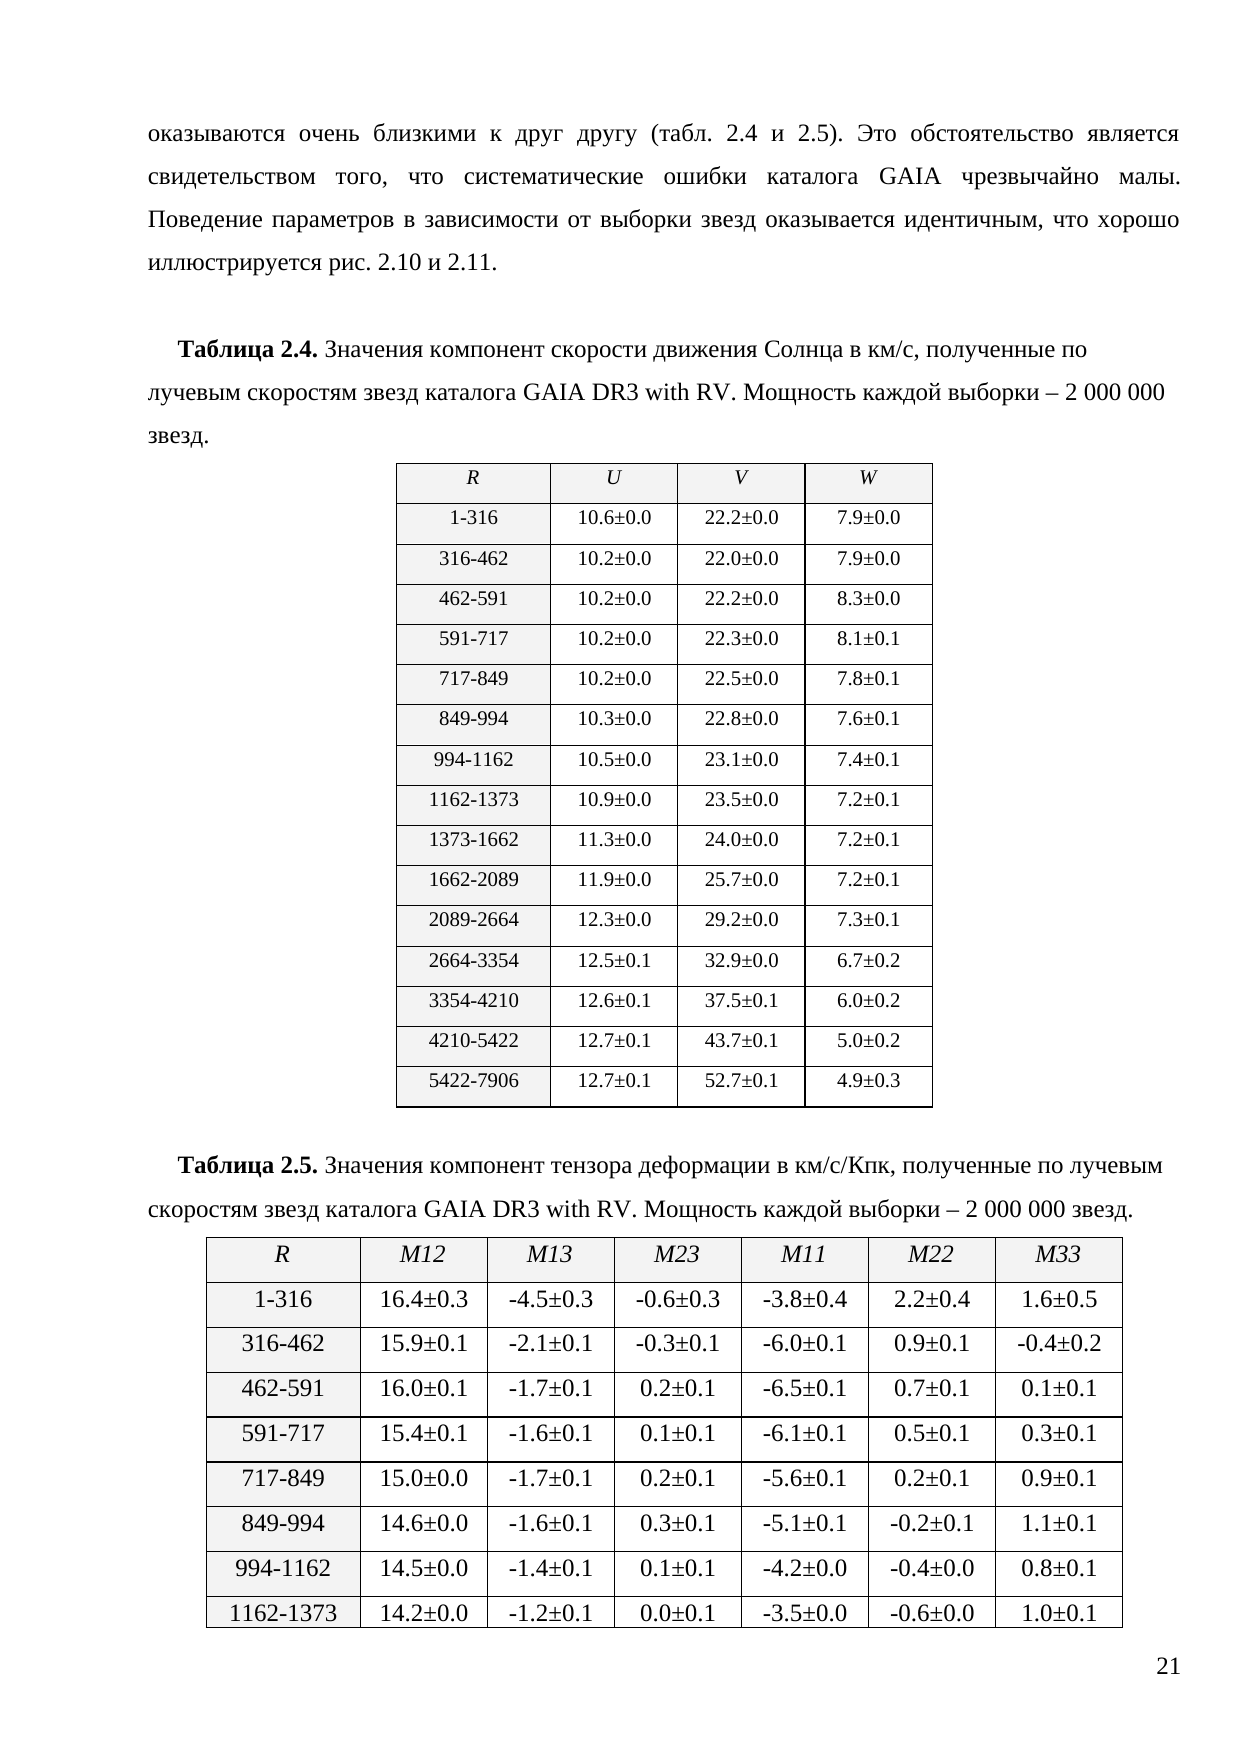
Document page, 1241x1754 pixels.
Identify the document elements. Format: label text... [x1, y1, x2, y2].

table_cell -0.3±0.1 [615, 1328, 741, 1372]
table_cell 0.1±0.1 [615, 1552, 741, 1596]
table_cell 849-994 [207, 1507, 360, 1551]
table_cell -6.0±0.1 [742, 1328, 868, 1372]
table_cell 11.3±0.0 [551, 826, 677, 865]
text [148, 118, 1181, 276]
table_cell 22.8±0.0 [678, 705, 804, 744]
table_cell -0.2±0.1 [869, 1507, 995, 1551]
table_cell 1373-1662 [397, 826, 550, 865]
table_cell 2089-2664 [397, 906, 550, 946]
table_cell 43.7±0.1 [678, 1027, 804, 1066]
table_cell 5.0±0.2 [806, 1027, 932, 1066]
table_cell 316-462 [207, 1328, 360, 1372]
table_cell 1.0±0.1 [996, 1597, 1122, 1627]
table_cell 717-849 [397, 665, 550, 704]
table_cell -1.6±0.1 [488, 1507, 614, 1551]
table_cell 4210-5422 [397, 1027, 550, 1066]
table_cell 462-591 [397, 585, 550, 624]
table_cell 0.2±0.1 [869, 1463, 995, 1506]
table_cell 15.9±0.1 [361, 1328, 487, 1372]
table_cell -1.4±0.1 [488, 1552, 614, 1596]
table_cell 0.8±0.1 [996, 1552, 1122, 1596]
table_cell 0.2±0.1 [615, 1463, 741, 1506]
table_cell 15.4±0.1 [361, 1418, 487, 1461]
table_cell 2664-3354 [397, 947, 550, 986]
table_cell -1.7±0.1 [488, 1463, 614, 1506]
table_cell 1.6±0.5 [996, 1283, 1122, 1327]
table_cell 8.1±0.1 [806, 625, 932, 664]
table_header M13 [488, 1238, 614, 1282]
table_cell 1162-1373 [207, 1597, 360, 1627]
table_cell 8.3±0.0 [806, 585, 932, 624]
table_cell 12.5±0.1 [551, 947, 677, 986]
table_cell 10.2±0.0 [551, 665, 677, 704]
table_cell 10.2±0.0 [551, 545, 677, 584]
table_header R [207, 1238, 360, 1282]
table_cell -1.7±0.1 [488, 1373, 614, 1416]
table_cell 22.2±0.0 [678, 504, 804, 543]
table_header M22 [869, 1238, 995, 1282]
table_cell 7.2±0.1 [806, 826, 932, 865]
table_cell 25.7±0.0 [678, 866, 804, 905]
table_header M12 [361, 1238, 487, 1282]
table_cell 12.7±0.1 [551, 1067, 677, 1106]
table_cell 10.2±0.0 [551, 625, 677, 664]
table_cell 16.4±0.3 [361, 1283, 487, 1327]
table_cell 10.2±0.0 [551, 585, 677, 624]
table_cell -0.4±0.0 [869, 1552, 995, 1596]
table_cell 7.8±0.1 [806, 665, 932, 704]
table_cell 10.5±0.0 [551, 746, 677, 785]
table_cell 0.1±0.1 [996, 1373, 1122, 1416]
table_cell 2.2±0.4 [869, 1283, 995, 1327]
table_cell 24.0±0.0 [678, 826, 804, 865]
table_cell 52.7±0.1 [678, 1067, 804, 1106]
table_cell 7.3±0.1 [806, 906, 932, 946]
table_cell -6.5±0.1 [742, 1373, 868, 1416]
table_cell 0.2±0.1 [615, 1373, 741, 1416]
table_cell 0.9±0.1 [869, 1328, 995, 1372]
table_header V [678, 464, 804, 503]
table_cell -3.8±0.4 [742, 1283, 868, 1327]
table_cell 1.1±0.1 [996, 1507, 1122, 1551]
table_cell -5.6±0.1 [742, 1463, 868, 1506]
table_cell 3354-4210 [397, 987, 550, 1026]
table_cell 6.0±0.2 [806, 987, 932, 1026]
table_cell 1662-2089 [397, 866, 550, 905]
table_cell 462-591 [207, 1373, 360, 1416]
table_cell 0.0±0.1 [615, 1597, 741, 1627]
table_header M11 [742, 1238, 868, 1282]
table_cell 1-316 [397, 504, 550, 543]
table_cell 12.6±0.1 [551, 987, 677, 1026]
table_cell 0.5±0.1 [869, 1418, 995, 1461]
table_cell 7.9±0.0 [806, 504, 932, 543]
table_cell 14.6±0.0 [361, 1507, 487, 1551]
table_cell 7.6±0.1 [806, 705, 932, 744]
table_cell 10.9±0.0 [551, 786, 677, 825]
table_cell -0.4±0.2 [996, 1328, 1122, 1372]
table_cell 5422-7906 [397, 1067, 550, 1106]
table_cell -0.6±0.3 [615, 1283, 741, 1327]
table_cell 0.7±0.1 [869, 1373, 995, 1416]
table_cell 22.5±0.0 [678, 665, 804, 704]
table_cell 22.2±0.0 [678, 585, 804, 624]
table_cell 14.5±0.0 [361, 1552, 487, 1596]
table_cell 14.2±0.0 [361, 1597, 487, 1627]
table_cell 16.0±0.1 [361, 1373, 487, 1416]
table_cell -2.1±0.1 [488, 1328, 614, 1372]
table_cell 4.9±0.3 [806, 1067, 932, 1106]
table_cell 10.3±0.0 [551, 705, 677, 744]
table_cell 11.9±0.0 [551, 866, 677, 905]
table_cell 7.9±0.0 [806, 545, 932, 584]
table_cell 23.1±0.0 [678, 746, 804, 785]
table_cell -0.6±0.0 [869, 1597, 995, 1627]
table_cell 29.2±0.0 [678, 906, 804, 946]
table_cell -1.2±0.1 [488, 1597, 614, 1627]
table_cell 15.0±0.0 [361, 1463, 487, 1506]
table_header M23 [615, 1238, 741, 1282]
table_header W [806, 464, 932, 503]
table_cell -6.1±0.1 [742, 1418, 868, 1461]
table_cell 10.6±0.0 [551, 504, 677, 543]
table_header R [397, 464, 550, 503]
table_header U [551, 464, 677, 503]
table_cell 0.3±0.1 [996, 1418, 1122, 1461]
table_cell 6.7±0.2 [806, 947, 932, 986]
table_cell 1-316 [207, 1283, 360, 1327]
table_cell -4.2±0.0 [742, 1552, 868, 1596]
table_cell 849-994 [397, 705, 550, 744]
table_cell 994-1162 [207, 1552, 360, 1596]
text Таблица 2.4. Значения компонент скорости движения Солнца в км/с, полученные по лучевым скоростям звезд каталога GAIA DR3 with RV. Мощность каждой выборки – 2 000 000 звезд. [148, 334, 1181, 449]
table_cell -5.1±0.1 [742, 1507, 868, 1551]
table_cell 0.9±0.1 [996, 1463, 1122, 1506]
table_cell 37.5±0.1 [678, 987, 804, 1026]
table_header M33 [996, 1238, 1122, 1282]
table_cell 12.3±0.0 [551, 906, 677, 946]
table_cell 23.5±0.0 [678, 786, 804, 825]
table_cell 7.2±0.1 [806, 866, 932, 905]
table_cell 12.7±0.1 [551, 1027, 677, 1066]
table_cell 7.2±0.1 [806, 786, 932, 825]
table_cell -4.5±0.3 [488, 1283, 614, 1327]
table_cell -1.6±0.1 [488, 1418, 614, 1461]
table_cell 0.1±0.1 [615, 1418, 741, 1461]
table_cell 7.4±0.1 [806, 746, 932, 785]
table_cell 22.3±0.0 [678, 625, 804, 664]
table_cell 591-717 [207, 1418, 360, 1461]
table_cell 994-1162 [397, 746, 550, 785]
table_cell 0.3±0.1 [615, 1507, 741, 1551]
table_cell -3.5±0.0 [742, 1597, 868, 1627]
table_cell 1162-1373 [397, 786, 550, 825]
text Таблица 2.5. Значения компонент тензора деформации в км/с/Кпк, полученные по лучевым скоростям звезд каталога GAIA DR3 with RV. Мощность каждой выборки – 2 000 000 звезд. [148, 1151, 1181, 1222]
table_cell 717-849 [207, 1463, 360, 1506]
table_cell 22.0±0.0 [678, 545, 804, 584]
table_cell 316-462 [397, 545, 550, 584]
table_cell 32.9±0.0 [678, 947, 804, 986]
table_cell 591-717 [397, 625, 550, 664]
